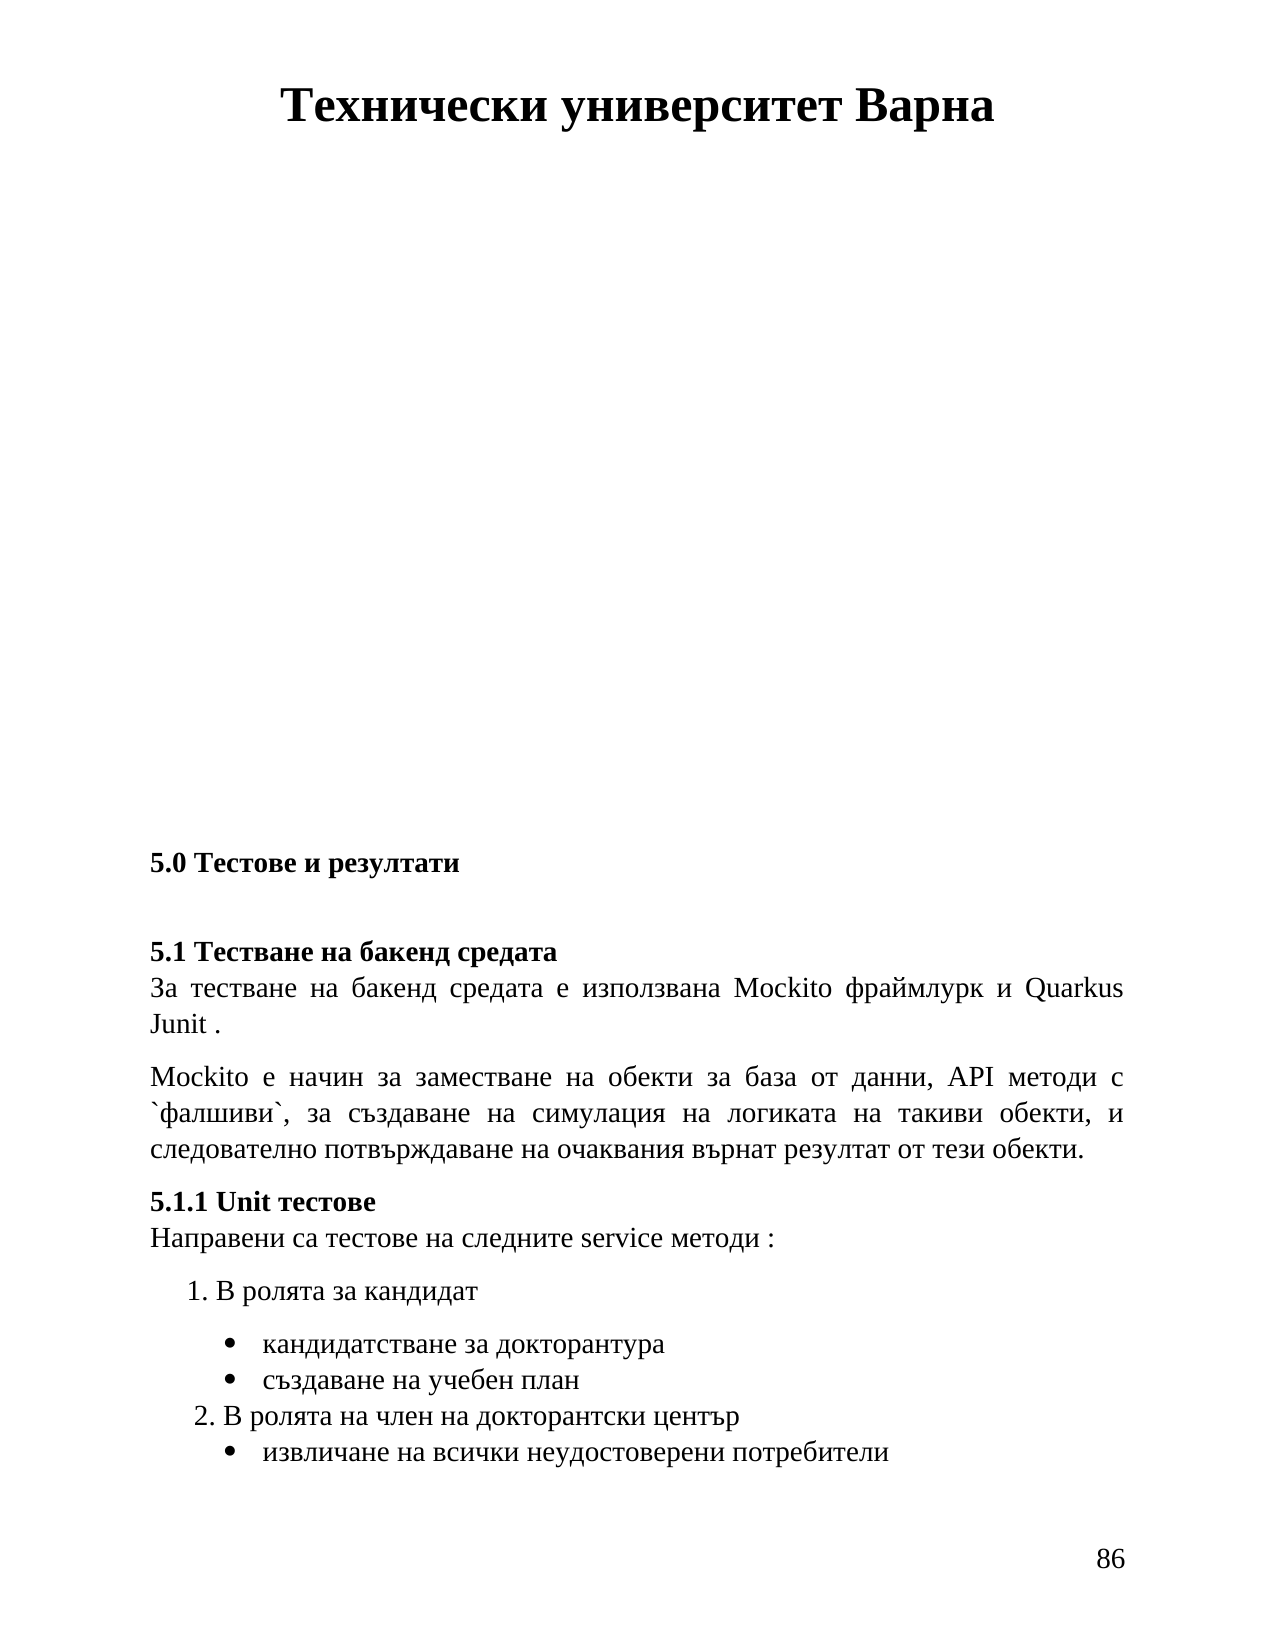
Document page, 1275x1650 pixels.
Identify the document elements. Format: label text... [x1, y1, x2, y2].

list създаване на учебен план [225, 1362, 1125, 1396]
text За тестване на бакенд средата е използвана Mockito фраймлурк и Quarkus Junit . [150, 970, 1125, 1040]
text Направени са тестове на следните service методи : [150, 1220, 1125, 1254]
subtitle 5.0 Тестове и резултати [150, 845, 1125, 878]
text 2. В ролята на член на докторантски център [150, 1398, 1125, 1432]
list кандидатстване за докторантура [225, 1326, 1125, 1359]
subtitle 5.1 Тестване на бакенд средата [150, 934, 1125, 967]
list извличане на всички неудостоверени потребители [225, 1434, 1125, 1468]
text 1. В ролята за кандидат [150, 1273, 1125, 1307]
subtitle 5.1.1 Unit тестове [150, 1184, 1125, 1218]
text Mockito е начин за заместване на обекти за база от данни, API методи с `фалшиви`, за създаване на симулация на логиката на такиви обекти, и следователно потвърждаване на очаквания върнат резултат от тези обекти. [150, 1059, 1125, 1165]
